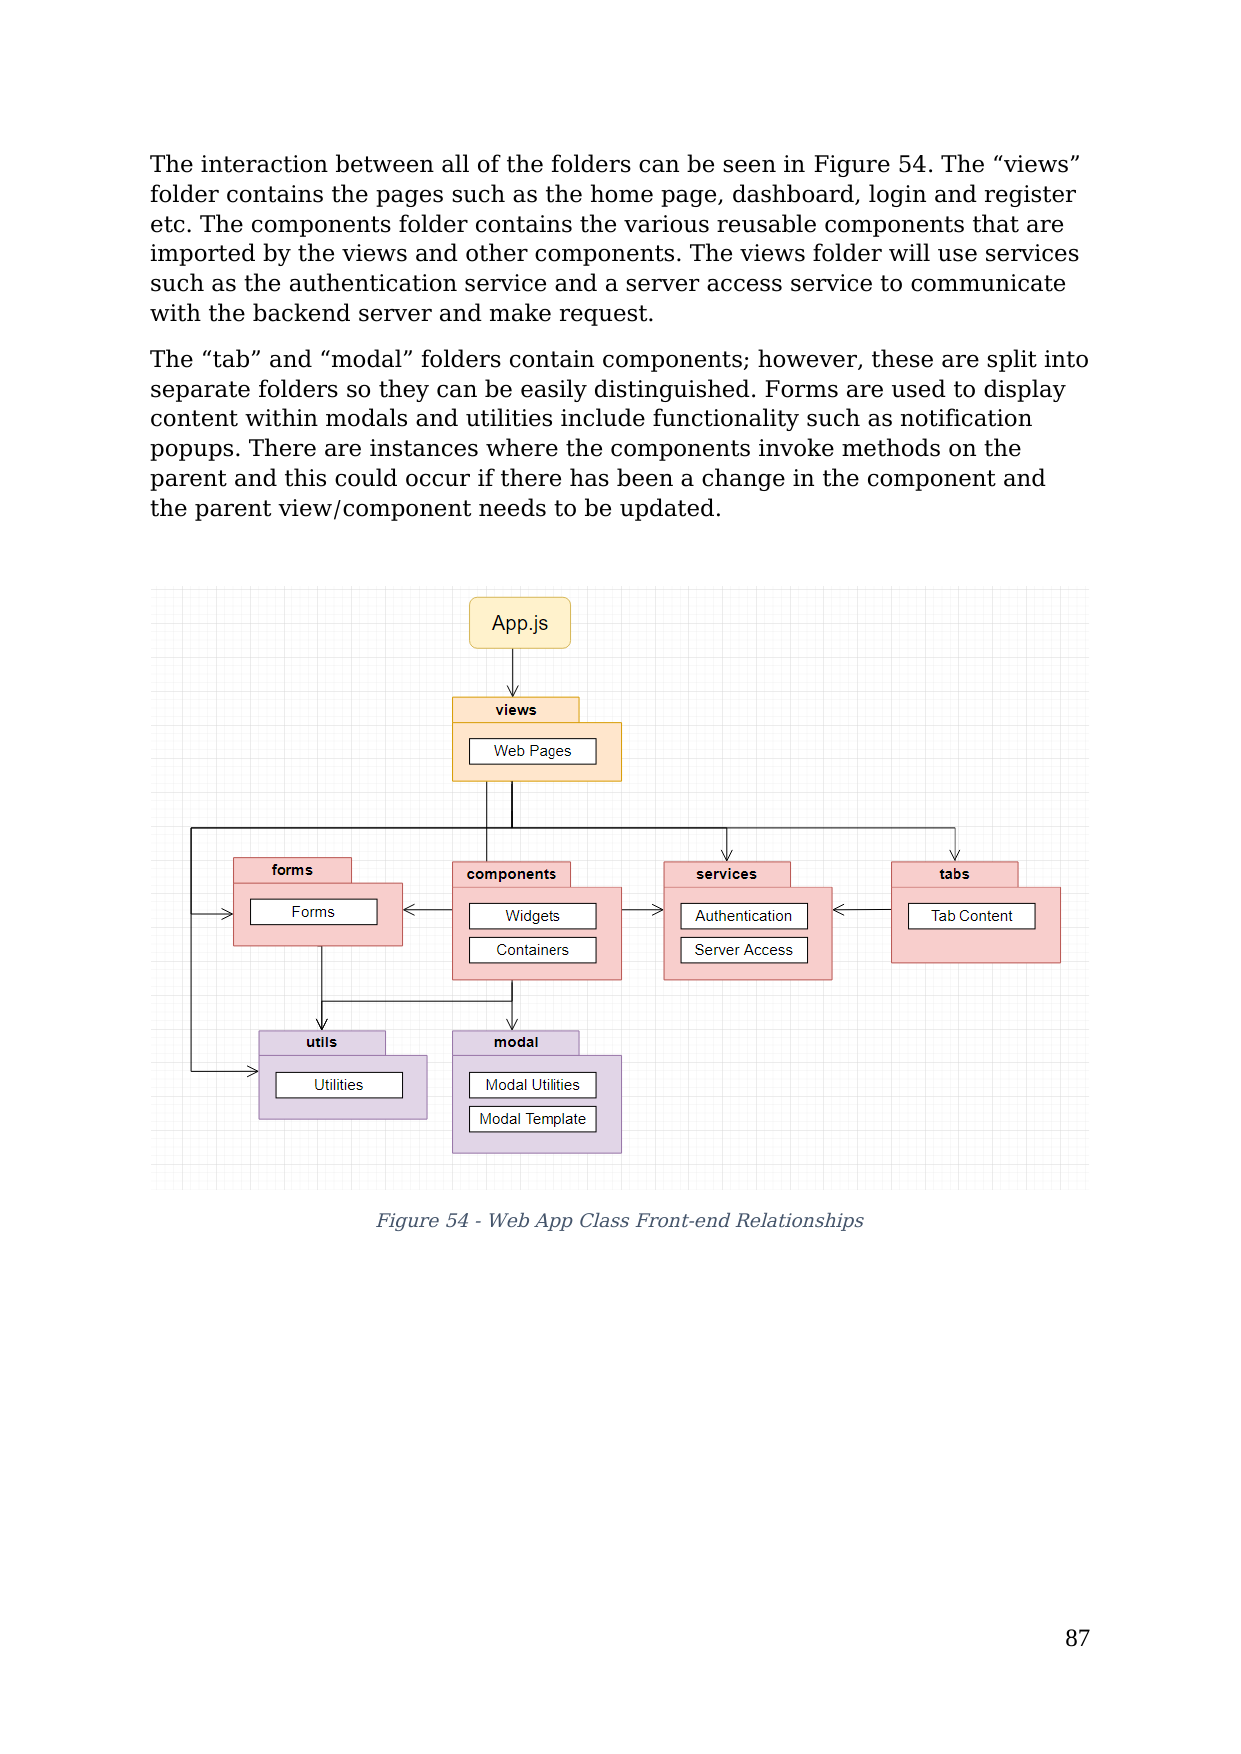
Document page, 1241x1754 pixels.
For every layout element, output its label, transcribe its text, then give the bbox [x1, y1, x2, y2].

text The interaction between all of the folders can be seen in Figure 54. The “views” folder contains the pages such as the home page, dashboard, login and register etc. The components folder contains the various reusable components that are imported by the views and other components. The views folder will use services such as the authentication service and a server access service to communicate with the backend server and make request. [150, 150, 1090, 326]
text The “tab” and “modal” folders contain components; however, these are split into separate folders so they can be easily distinguished. Forms are used to display content within modals and utilities include functionality such as notification popups. There are instances where the components invoke methods on the parent and this could occur if there has been a change in the component and the parent view/component needs to be updated. [150, 345, 1090, 521]
picture [151, 586, 1090, 1190]
text Figure 54 - Web App Class Front-end Relationships [150, 1209, 1090, 1231]
